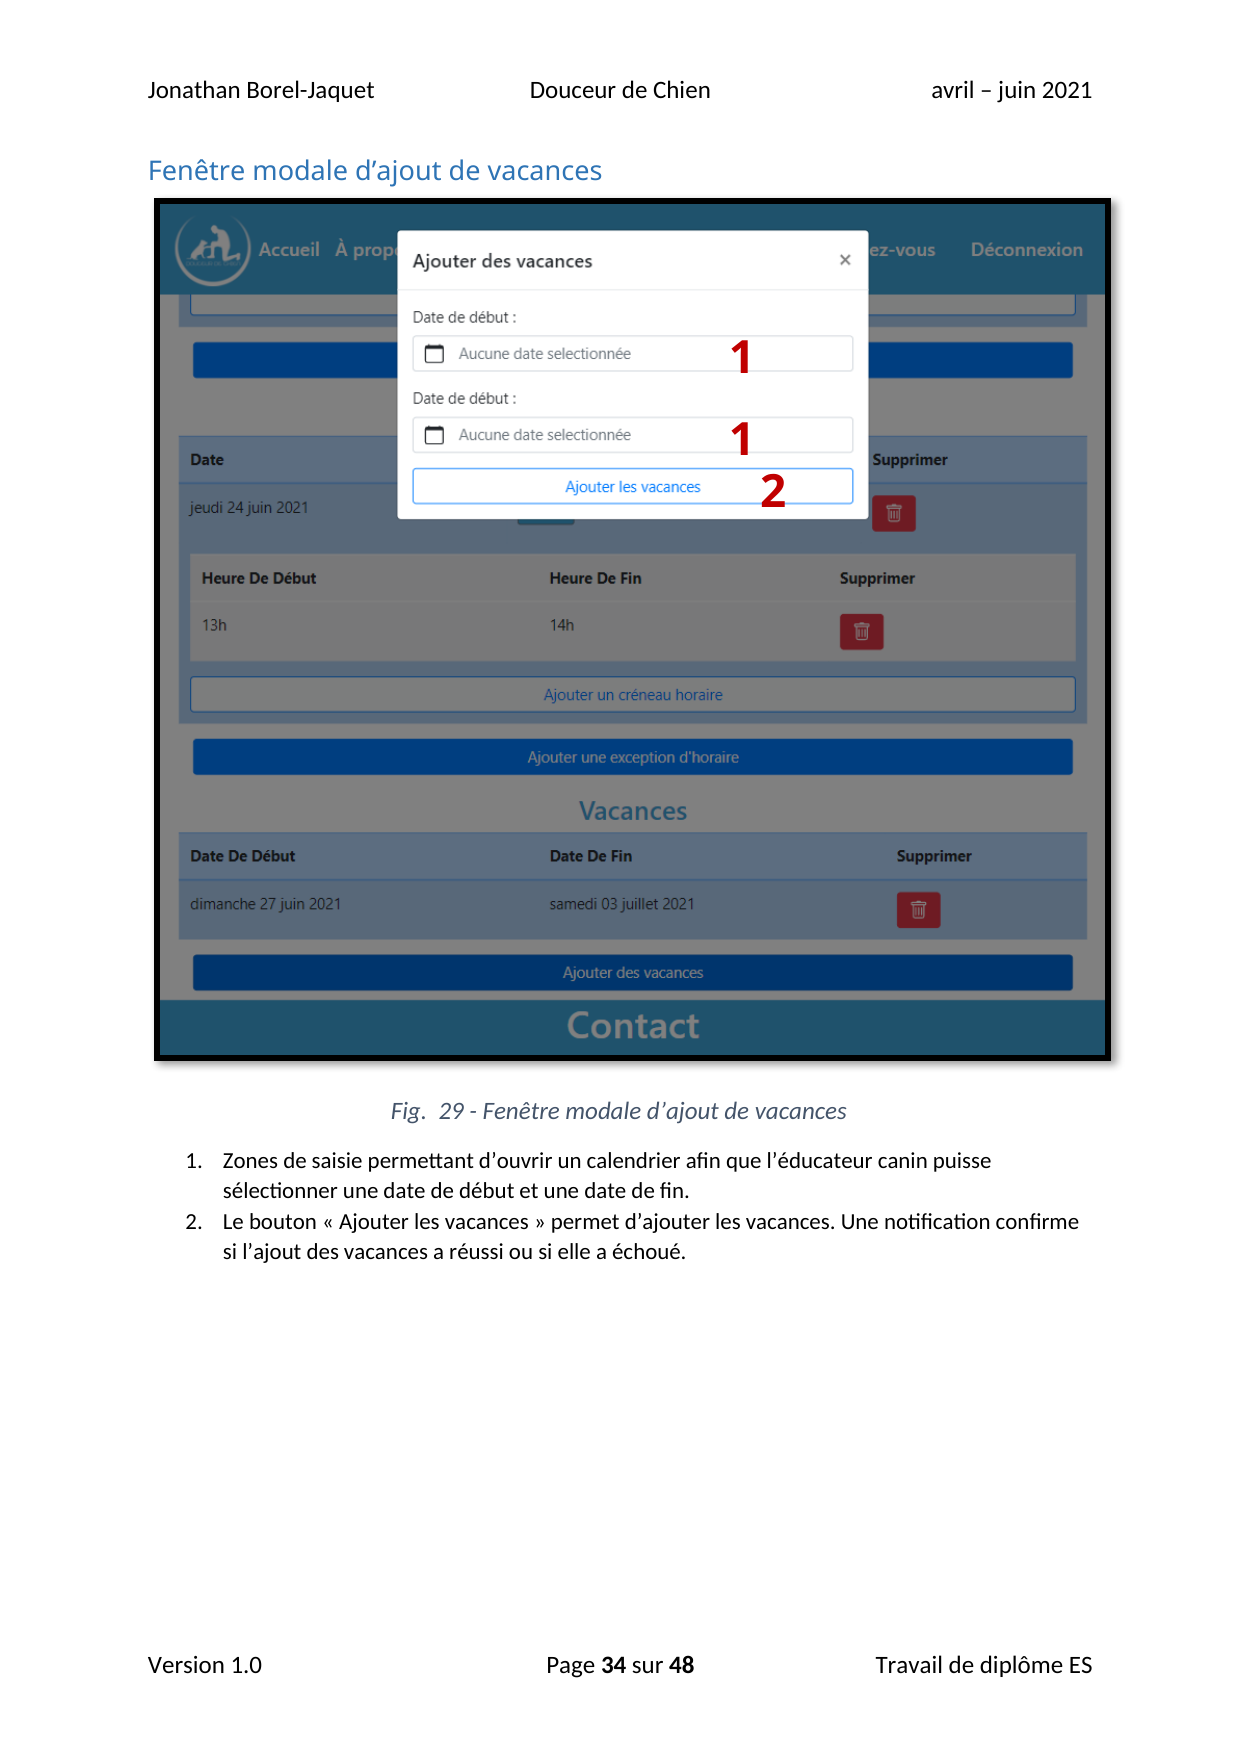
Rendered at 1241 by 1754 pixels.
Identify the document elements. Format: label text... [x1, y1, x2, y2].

picture [160, 204, 1105, 1055]
list Le bouton « Ajouter les vacances » permet d’ajouter les vacances. Une notification confirme si l’ajout des vacances a réussi ou si elle a échoué. [185, 1207, 1093, 1265]
list Zones de saisie permettant d’ouvrir un calendrier afin que l’éducateur canin puisse sélectionner une date de début et une date de fin. [185, 1146, 1093, 1204]
subtitle Fenêtre modale d’ajout de vacances [148, 152, 1093, 189]
text Fig. 29 - Fenêtre modale d’ajout de vacances [148, 1095, 1093, 1126]
